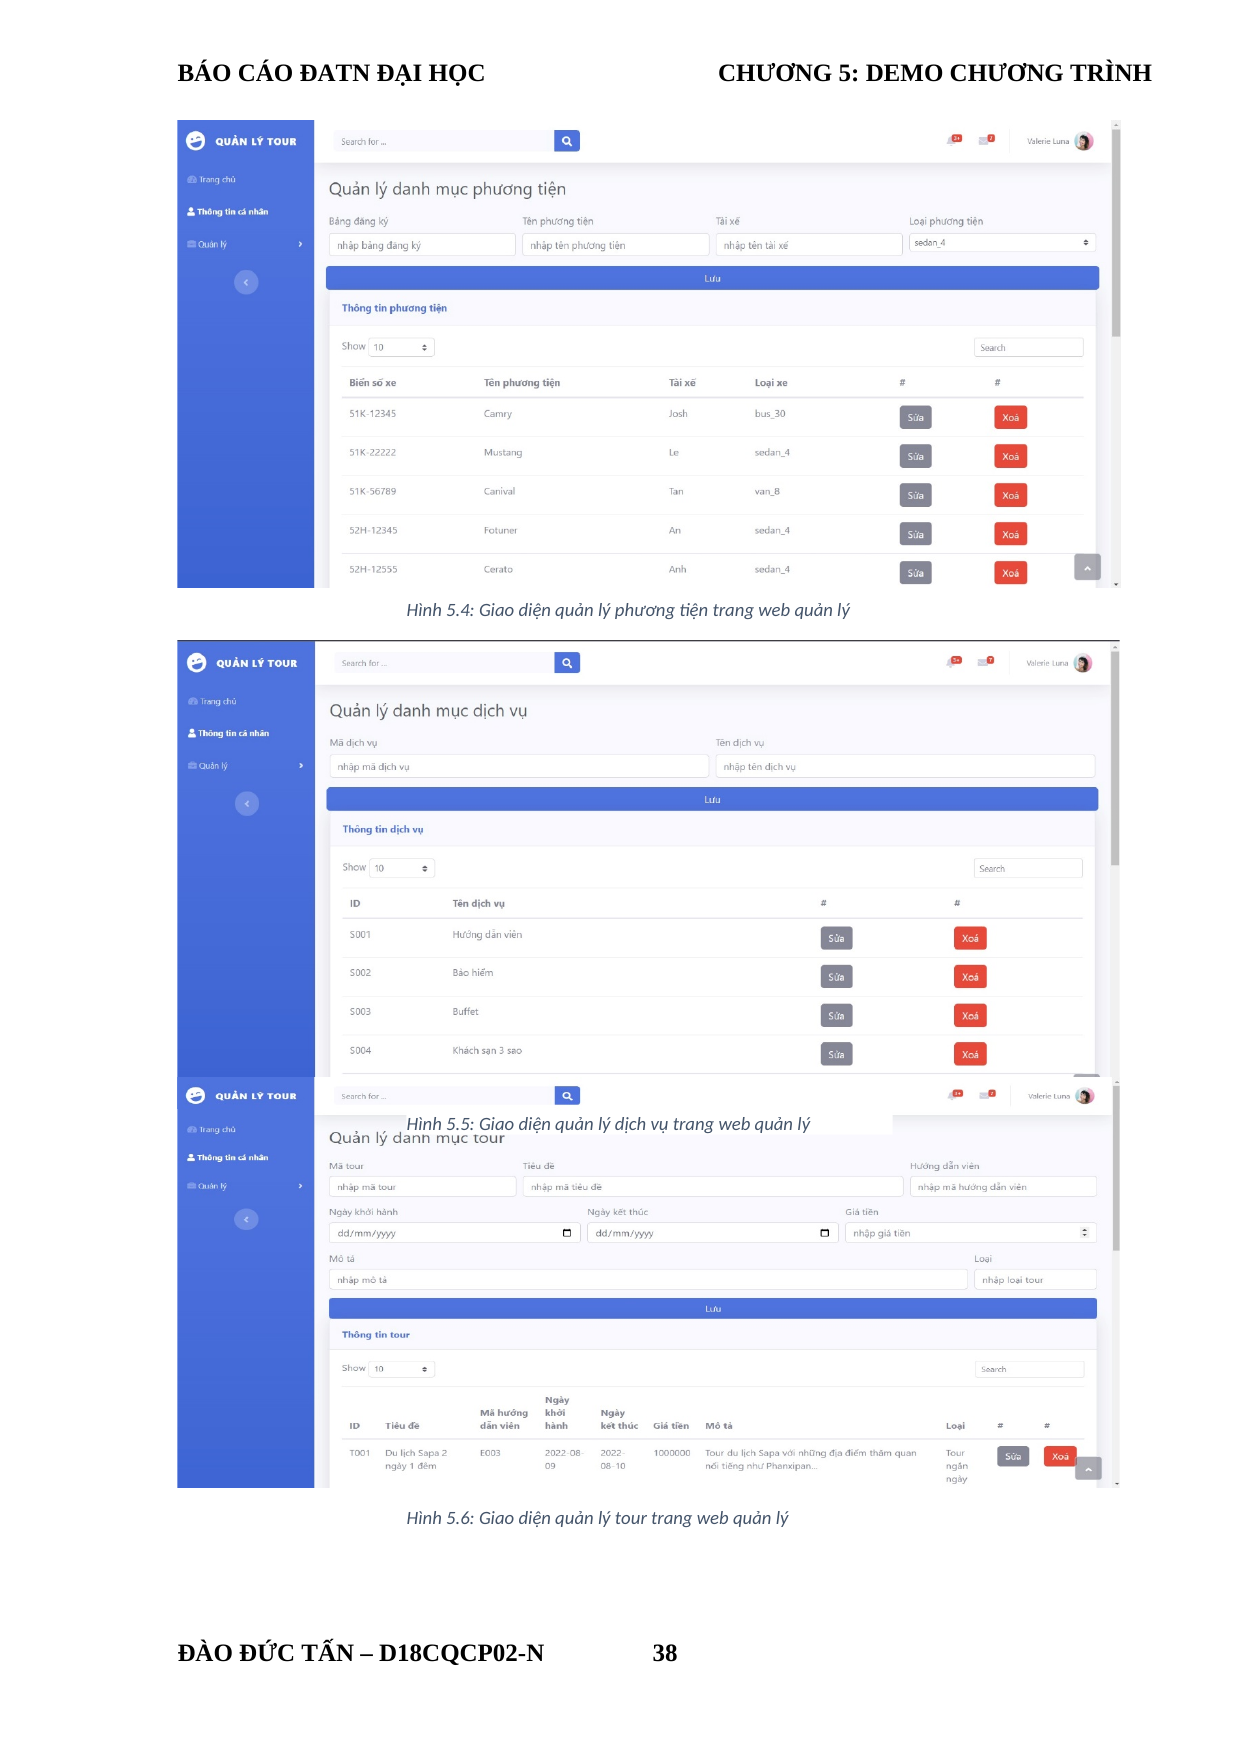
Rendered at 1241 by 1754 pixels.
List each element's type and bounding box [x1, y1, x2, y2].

picture [177, 640, 1120, 1488]
picture [177, 120, 1121, 588]
